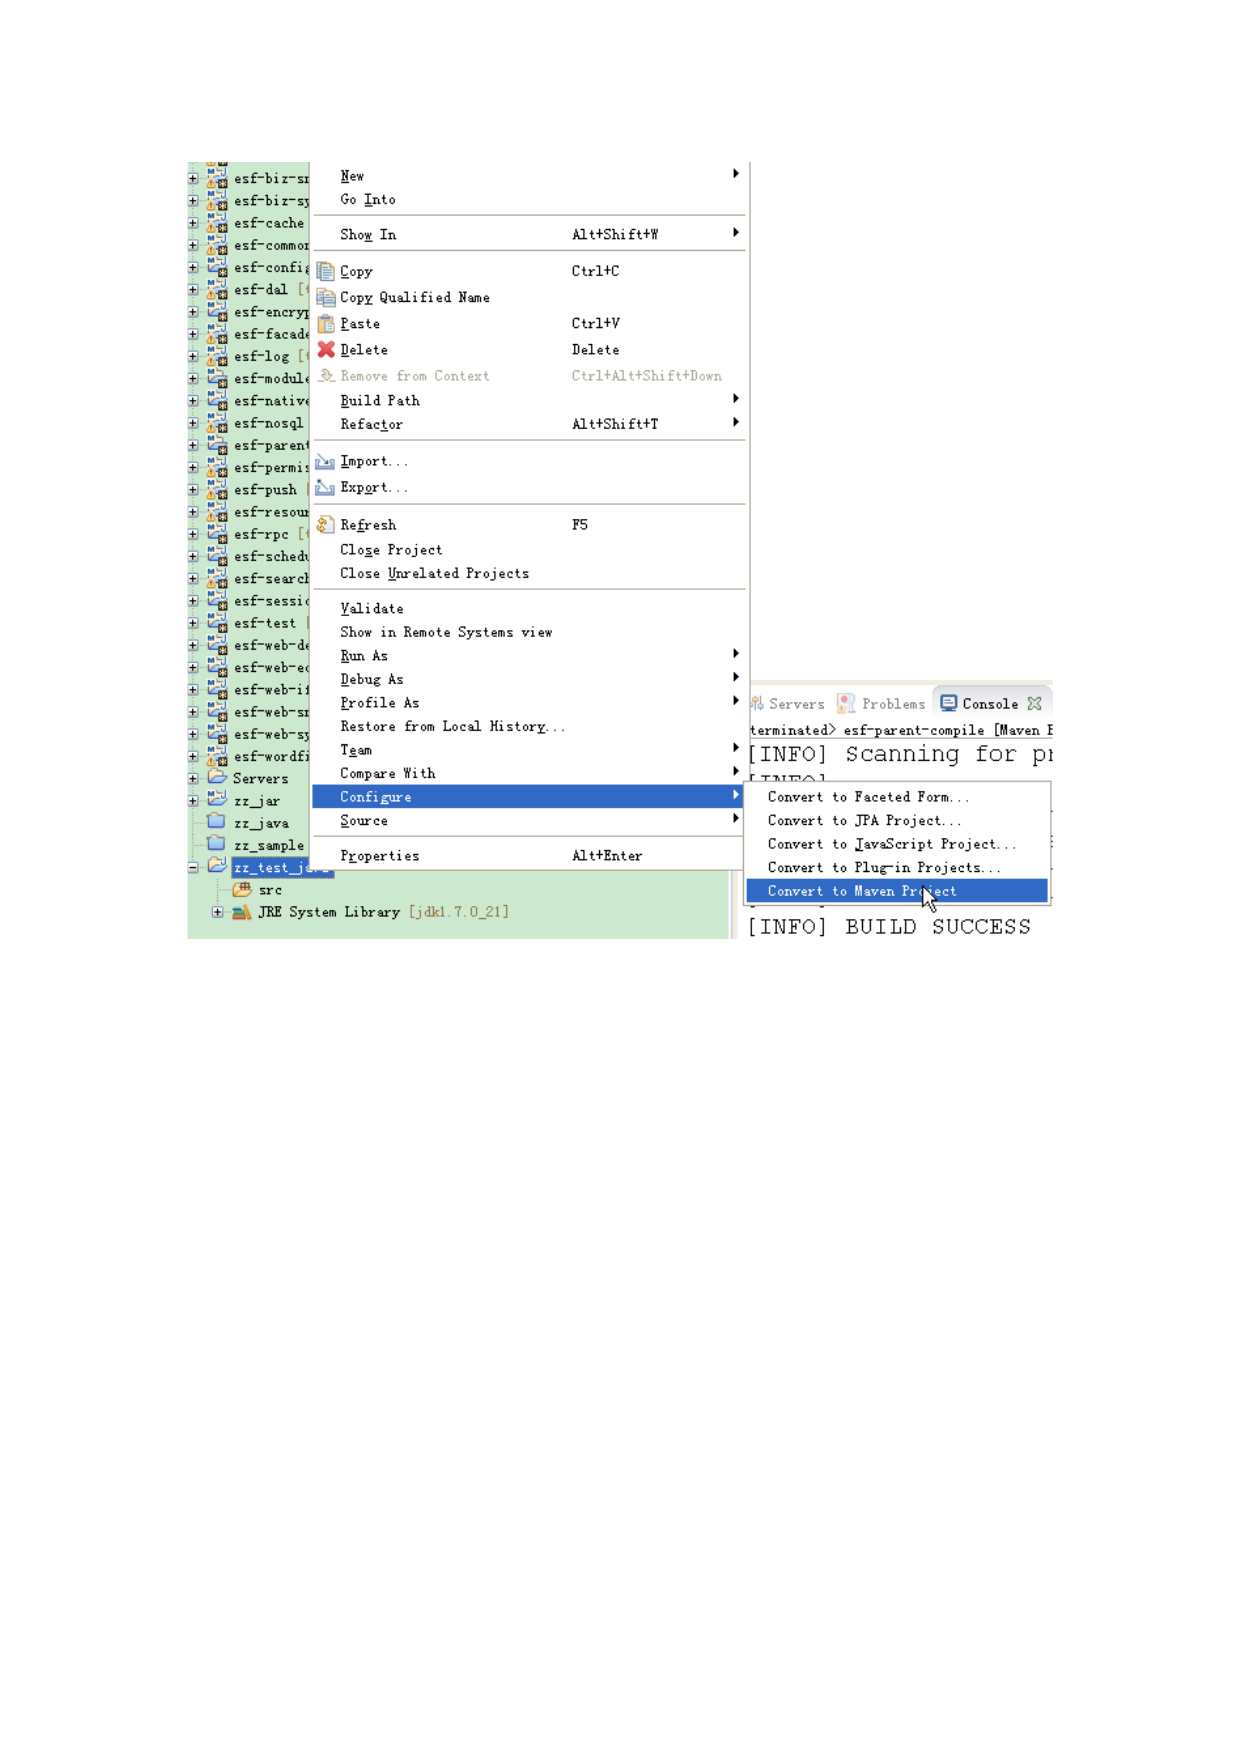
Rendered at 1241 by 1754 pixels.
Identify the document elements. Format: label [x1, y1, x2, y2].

picture [187, 162, 1053, 939]
